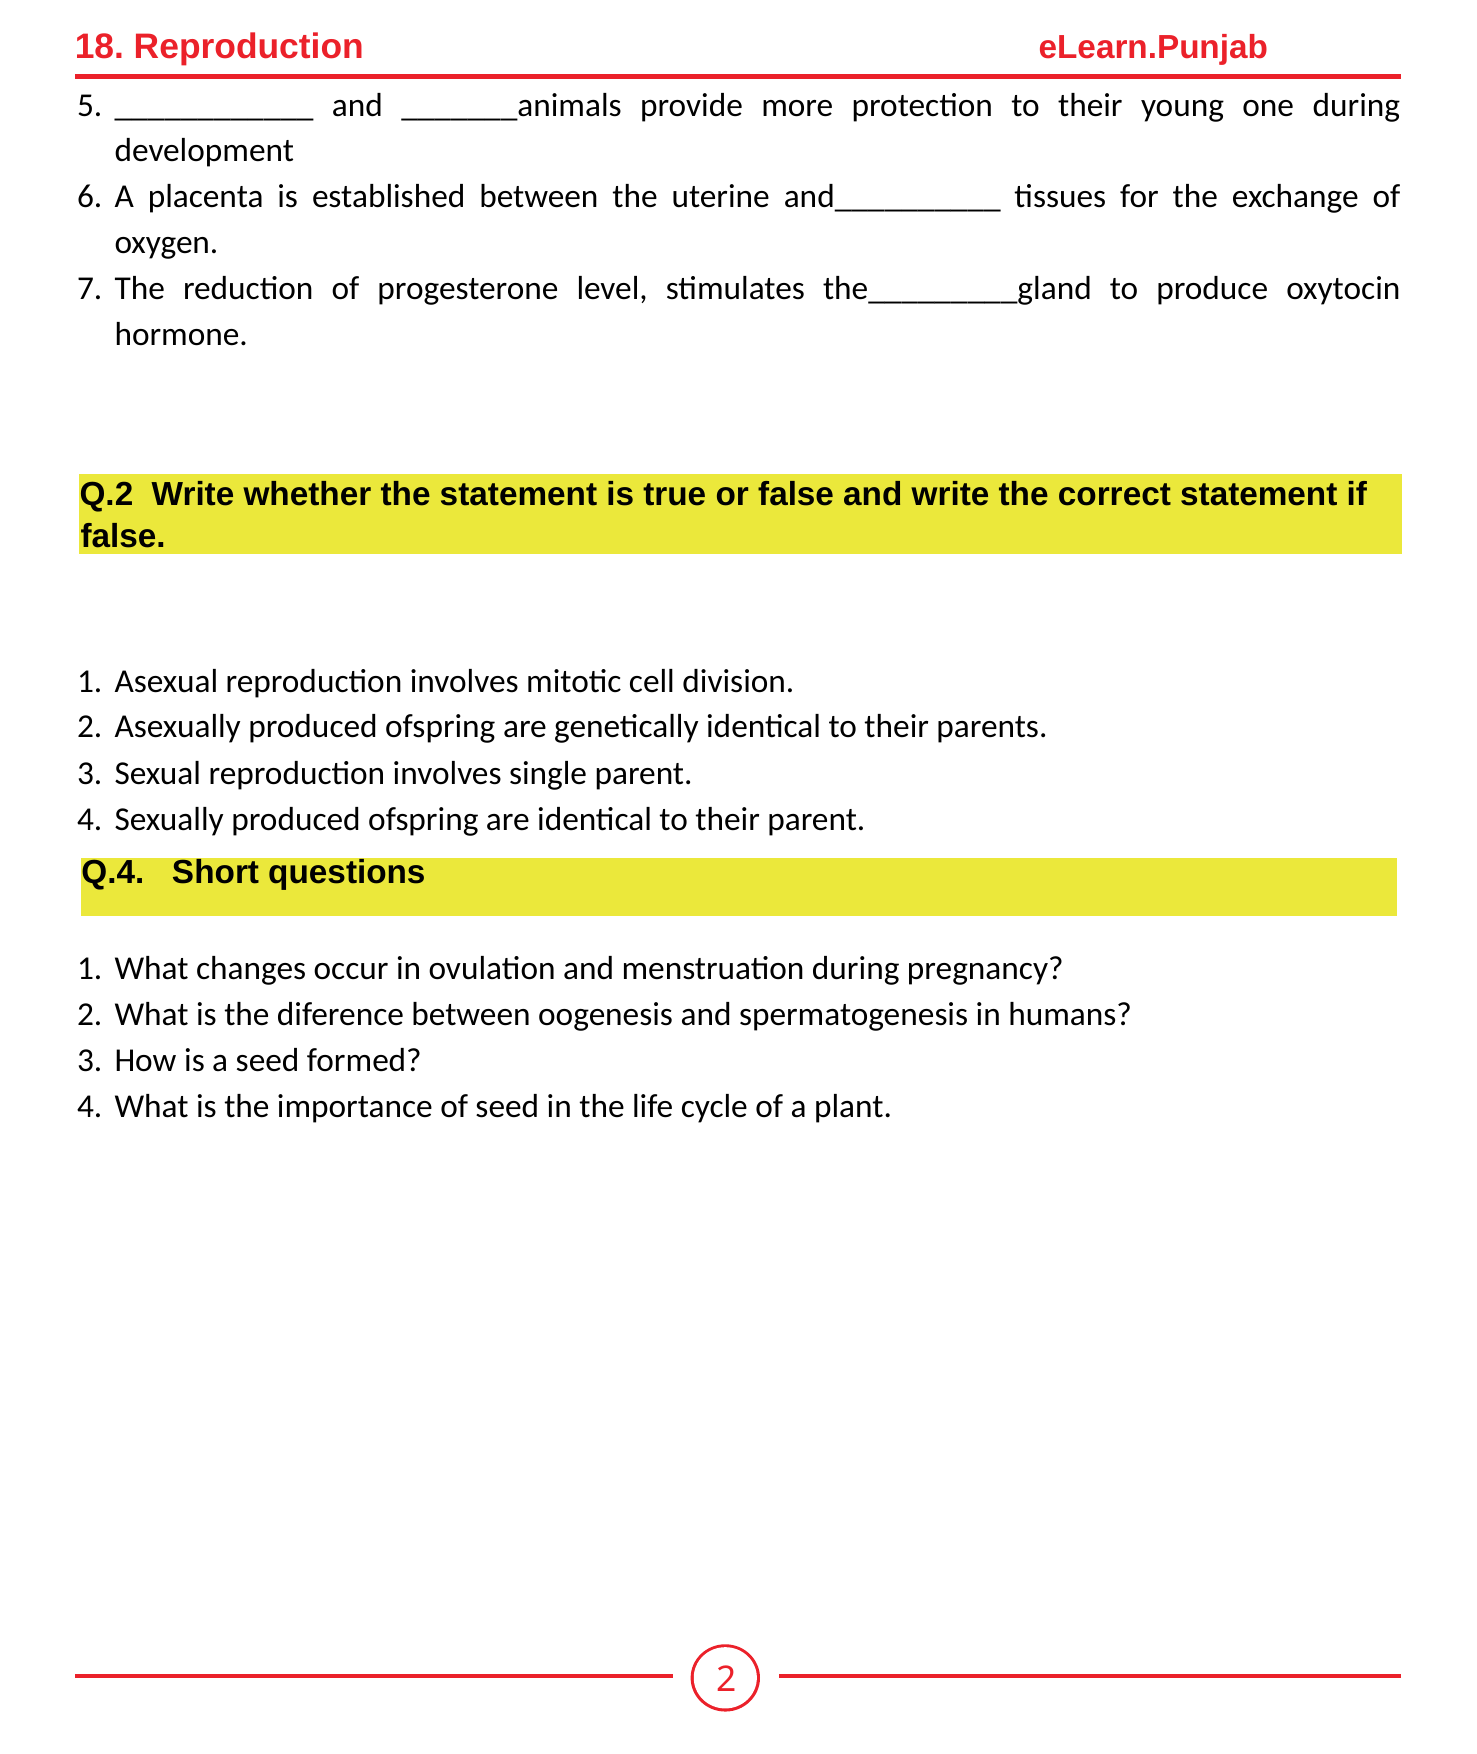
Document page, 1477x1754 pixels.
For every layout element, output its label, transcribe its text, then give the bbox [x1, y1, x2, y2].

list Sexually produced ofspring are identical to their parent. [77, 798, 1398, 838]
list What changes occur in ovulation and menstruation during pregnancy? [77, 947, 1398, 987]
list Asexually produced ofspring are genetically identical to their parents. [77, 706, 1398, 746]
list What is the importance of seed in the life cycle of a plant. [77, 1085, 1398, 1126]
list A placenta is established between the uterine and__________ tissues for the exchange of oxygen. [77, 175, 1402, 262]
text Q.2 Write whether the statement is true or false and write the correct statement if false. [79, 474, 1402, 554]
list What is the diference between oogenesis and spermatogenesis in humans? [77, 993, 1398, 1033]
list How is a seed formed? [77, 1039, 1398, 1080]
list The reduction of progesterone level, stimulates the_________gland to produce oxytocin hormone. [77, 267, 1402, 354]
list Sexual reproduction involves single parent. [77, 752, 1398, 793]
list Asexual reproduction involves mitotic cell division. [77, 660, 1398, 700]
list ____________ and _______animals provide more protection to their young one during development [77, 70, 1402, 170]
